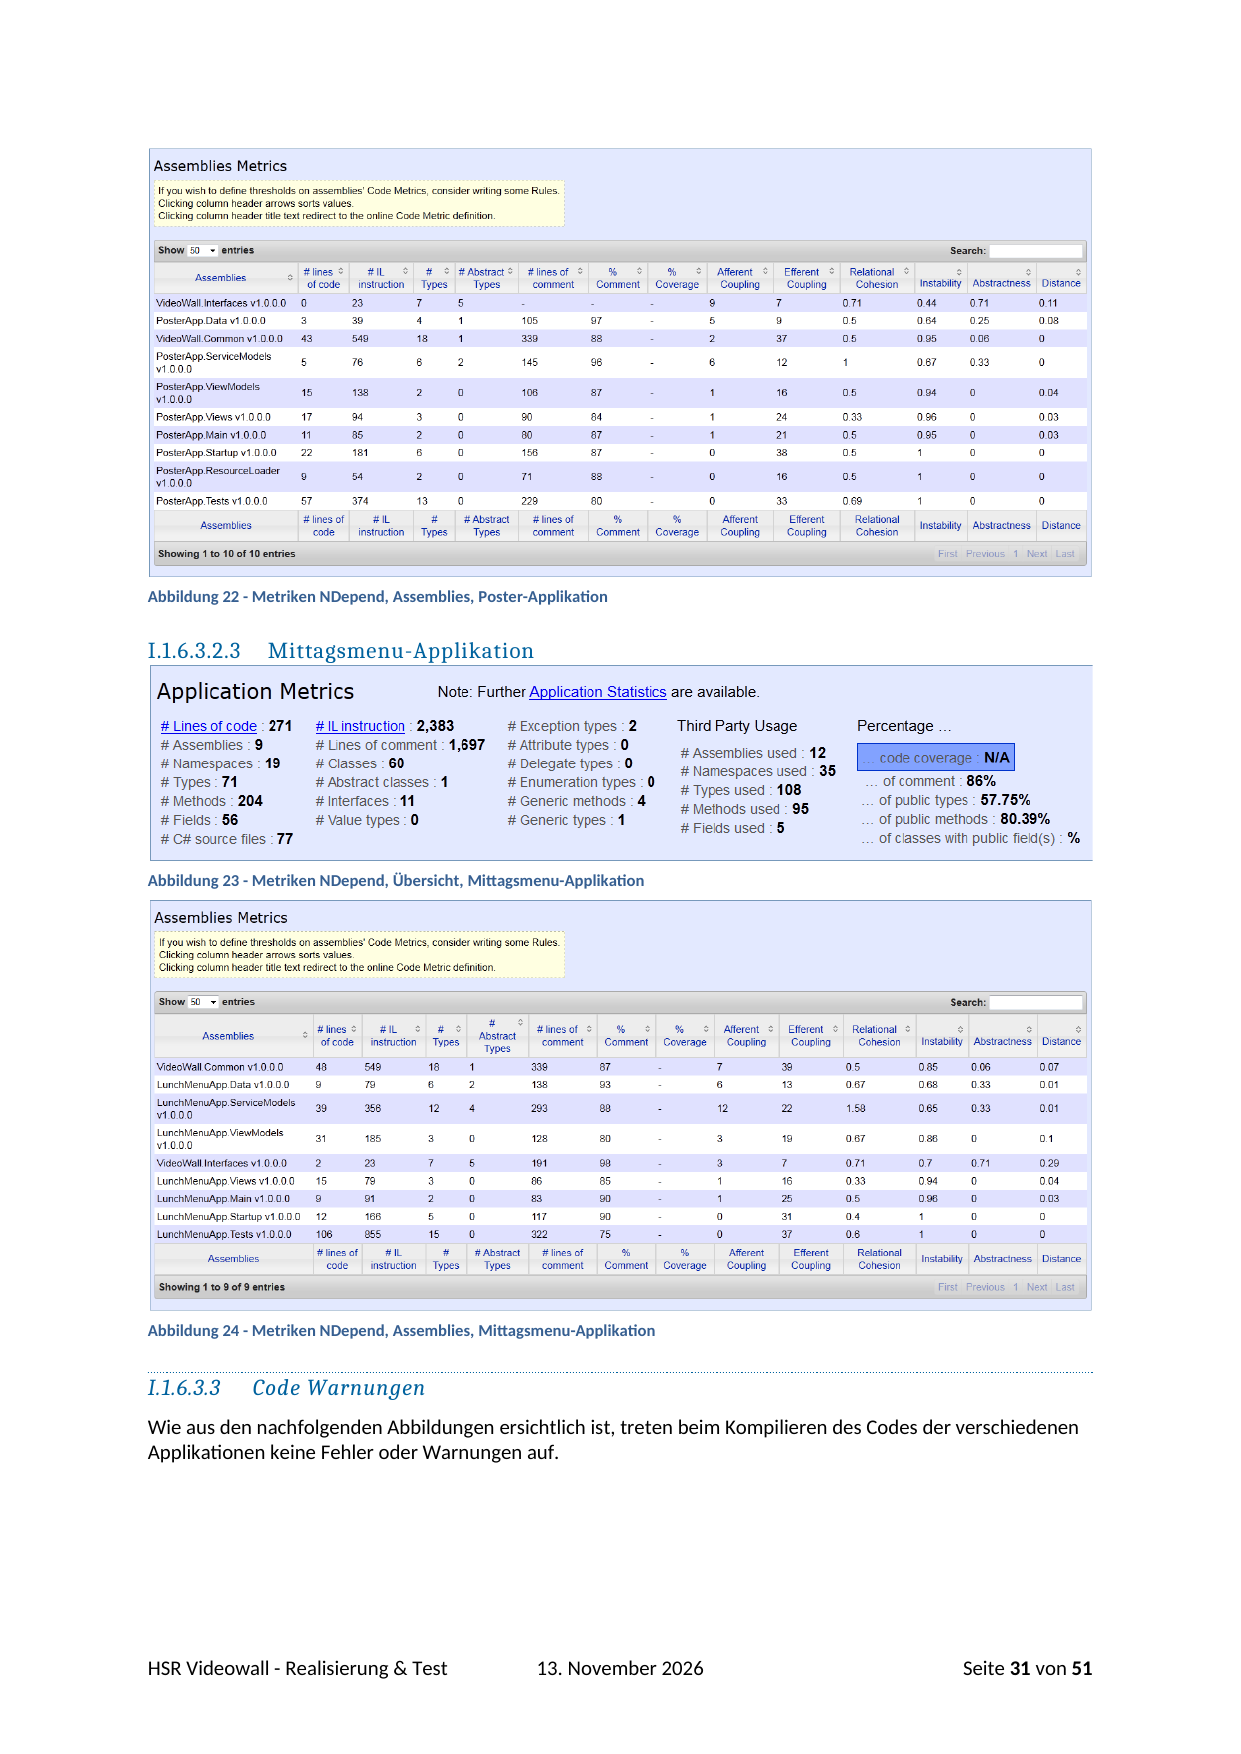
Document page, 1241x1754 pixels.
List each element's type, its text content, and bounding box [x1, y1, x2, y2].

picture [147, 898, 1093, 1312]
picture [147, 147, 1093, 578]
subtitle Code Warnungen [148, 1372, 1093, 1402]
text Wie aus den nachfolgenden Abbildungen ersichtlich ist, treten beim Kompilieren des Codes der verschiedenen Applikationen keine Fehler oder Warnungen auf. [148, 1414, 1093, 1465]
subtitle Mittagsmenu-Applikation [148, 637, 1093, 663]
picture [147, 663, 1093, 862]
